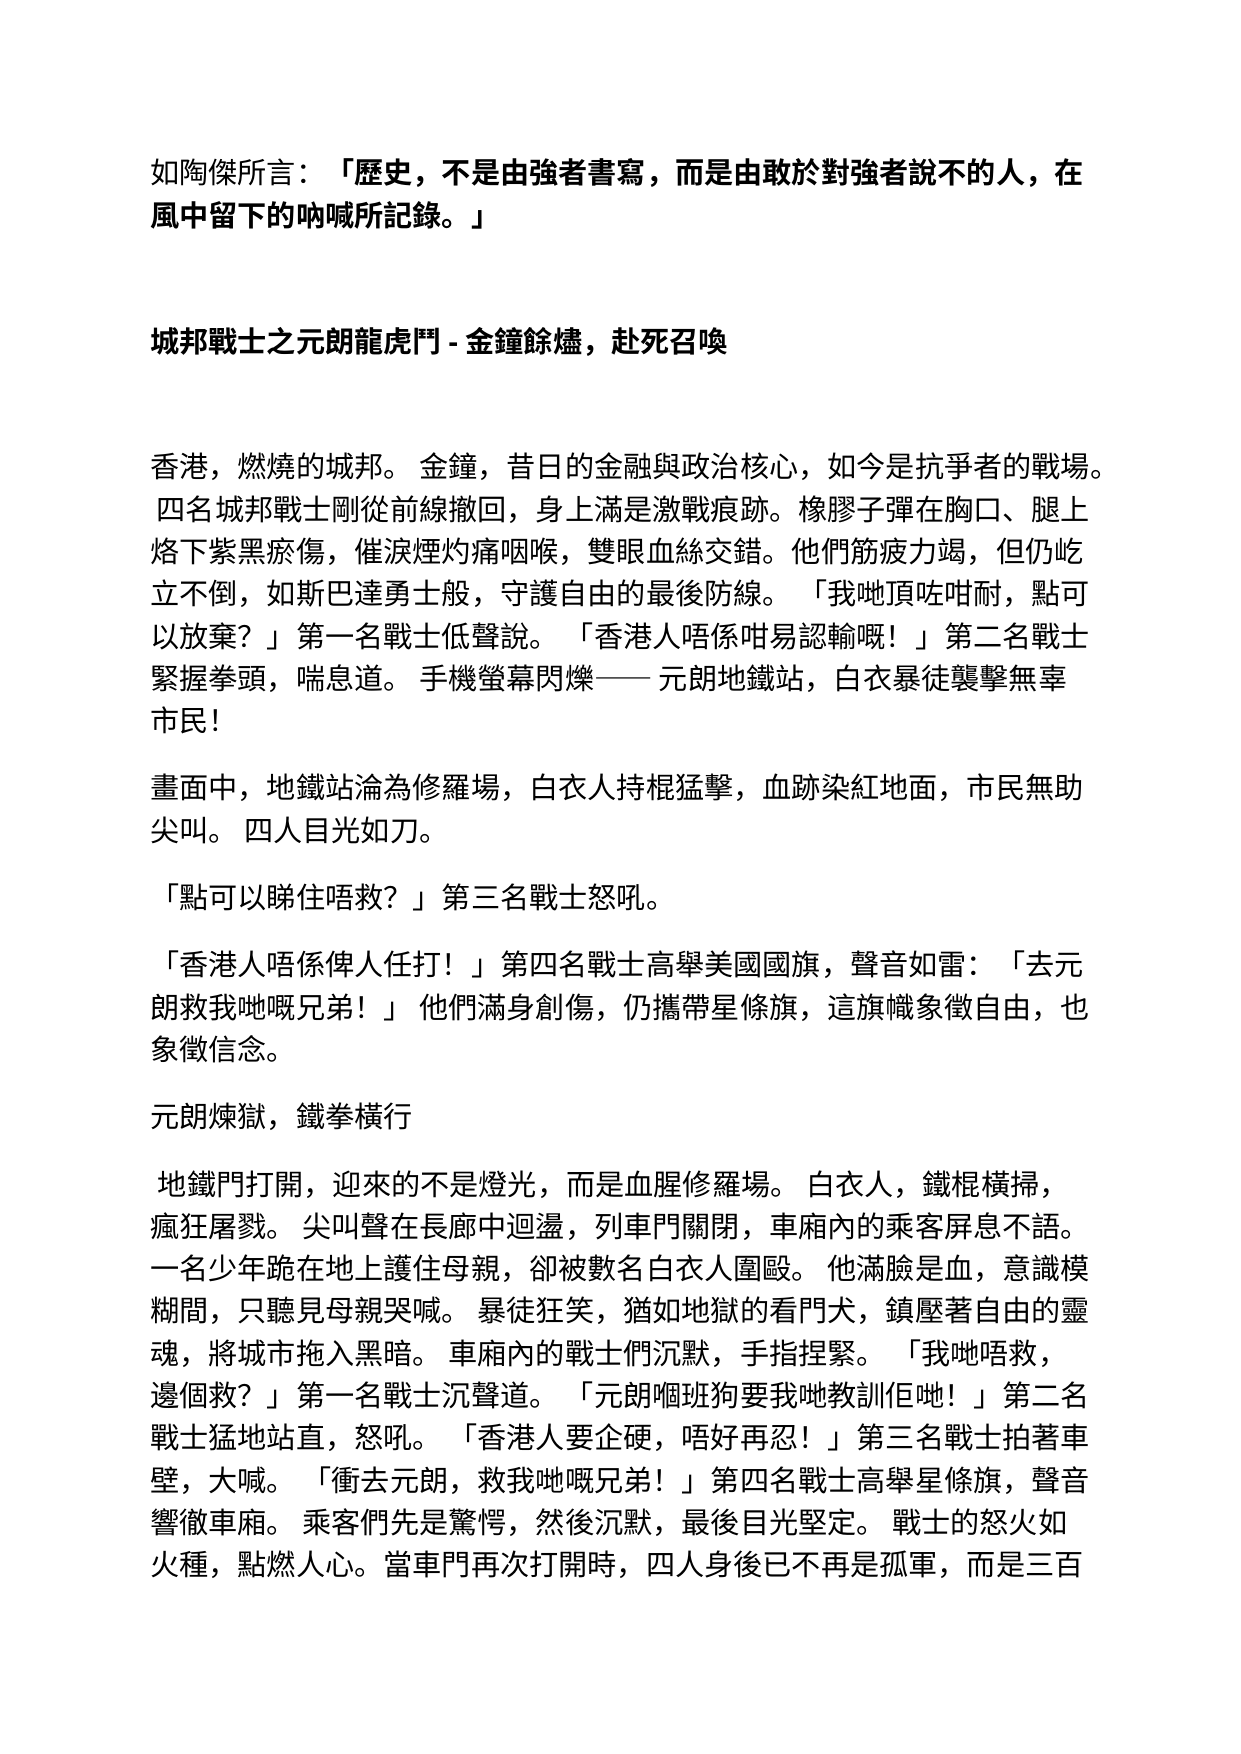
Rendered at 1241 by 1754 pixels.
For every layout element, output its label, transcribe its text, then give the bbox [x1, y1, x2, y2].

text 元朗煉獄，鐵拳橫行 [150, 1094, 1090, 1136]
text 畫面中，地鐵站淪為修羅場，白衣人持棍猛擊，血跡染紅地面，市民無助尖叫。 四人目光如刀。 [150, 765, 1090, 850]
text 如陶傑所言：「歷史，不是由強者書寫，而是由敢於對強者說不的人，在風中留下的吶喊所記錄。」 [150, 150, 1090, 234]
text 城邦戰士之元朗龍虎鬥 - 金鐘餘燼，赴死召喚 [150, 318, 1090, 361]
text 香港，燃燒的城邦。 金鐘，昔日的金融與政治核心，如今是抗爭者的戰場。 四名城邦戰士剛從前線撤回，身上滿是激戰痕跡。橡膠子彈在胸口、腿上烙下紫黑瘀傷，催淚煙灼痛咽喉，雙眼血絲交錯。他們筋疲力竭，但仍屹立不倒，如斯巴達勇士般，守護自由的最後防線。 「我哋頂咗咁耐，點可以放棄？」第一名戰士低聲說。 「香港人唔係咁易認輸嘅！」第二名戰士緊握拳頭，喘息道。 手機螢幕閃爍—— 元朗地鐵站，白衣暴徒襲擊無辜市民！ [150, 444, 1090, 740]
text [150, 1161, 1090, 1584]
text 「點可以睇住唔救？」第三名戰士怒吼。 [150, 875, 1090, 917]
text 「香港人唔係俾人任打！」第四名戰士高舉美國國旗，聲音如雷：「去元朗救我哋嘅兄弟！」 他們滿身創傷，仍攜帶星條旗，這旗幟象徵自由，也象徵信念。 [150, 942, 1090, 1069]
